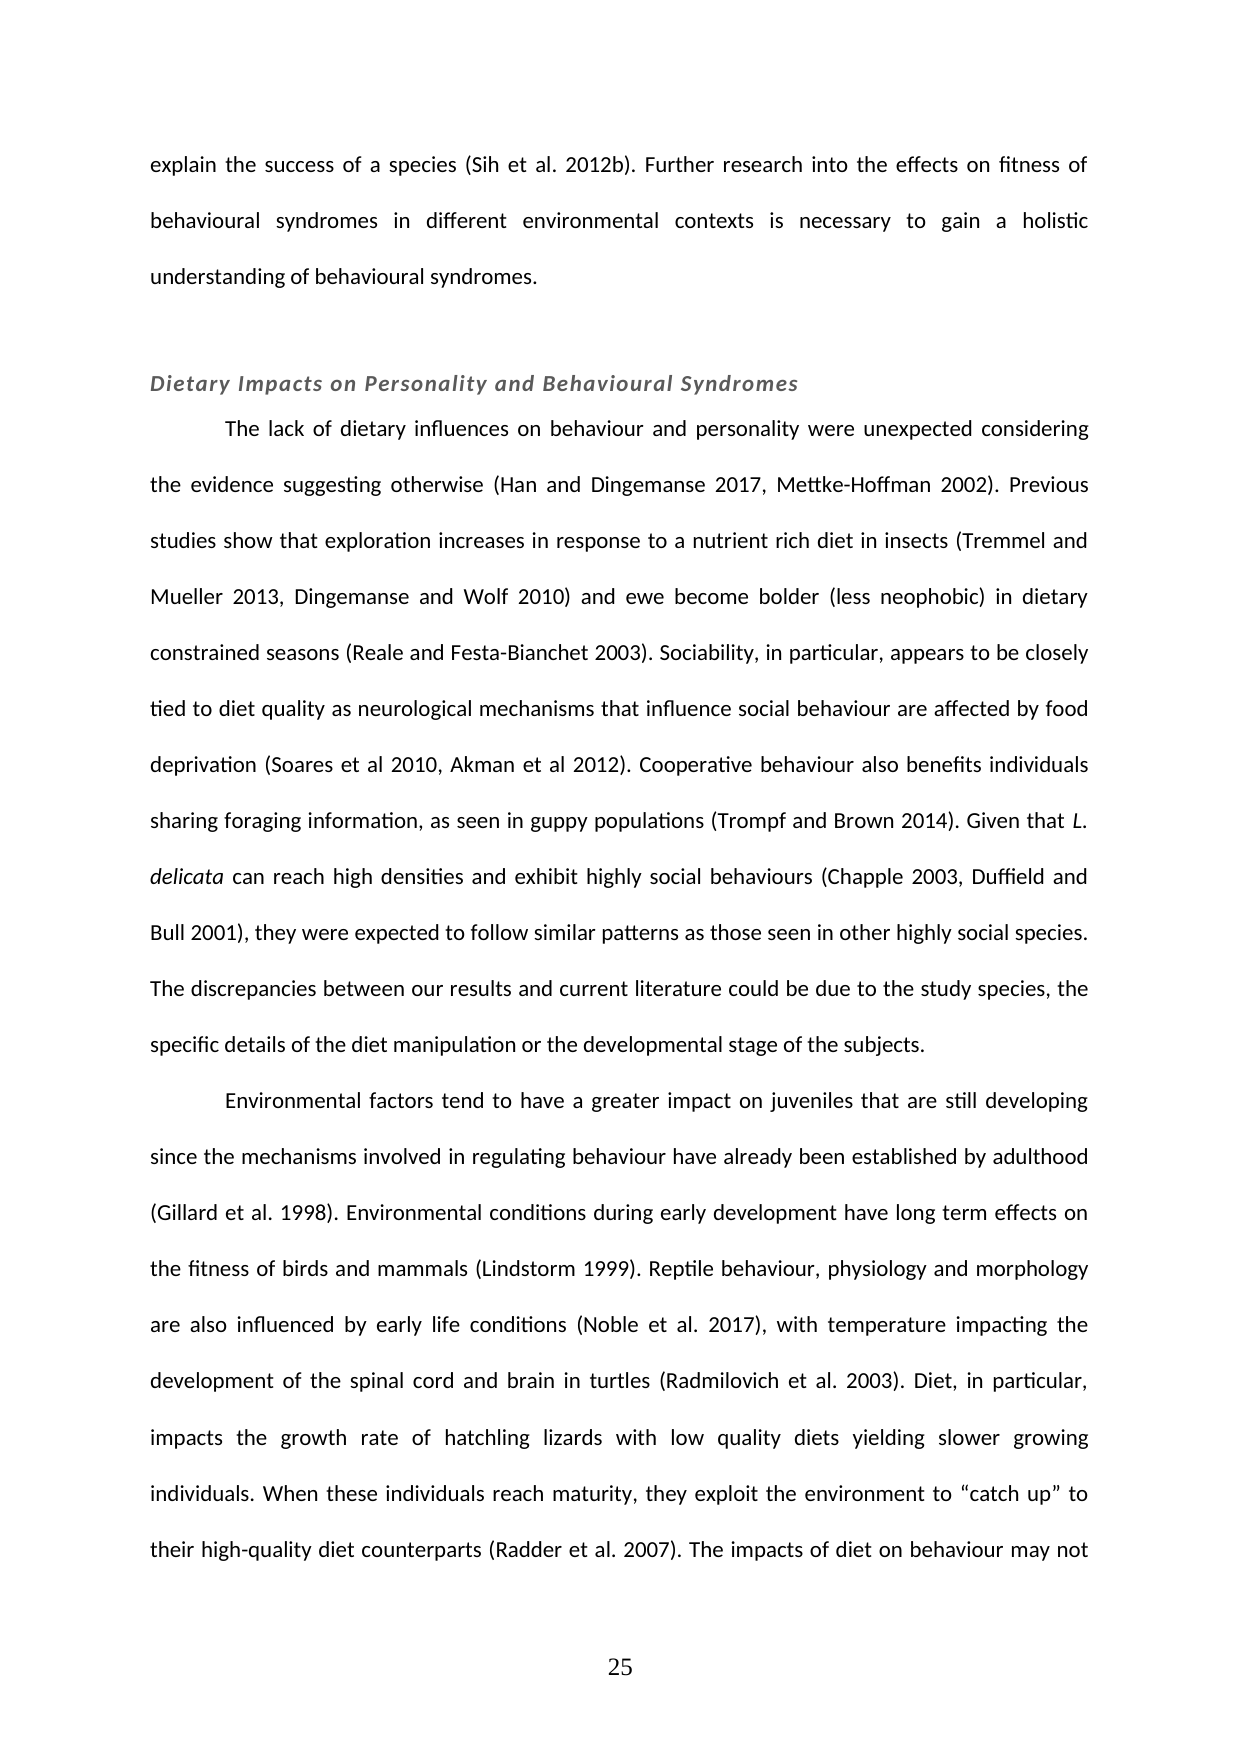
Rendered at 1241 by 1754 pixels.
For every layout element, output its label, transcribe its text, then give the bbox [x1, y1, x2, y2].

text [150, 1086, 1090, 1563]
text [150, 150, 1090, 290]
subtitle Dietary Impacts on Personality and Behavioural Syndromes [150, 369, 1090, 397]
text The lack of dietary influences on behaviour and personality were unexpected considering the evidence suggesting otherwise (Han and Dingemanse 2017, Mettke-Hoffman 2002). Previous studies show that exploration increases in response to a nutrient rich diet in insects (Tremmel and Mueller 2013, Dingemanse and Wolf 2010) and ewe become bolder (less neophobic) in dietary constrained seasons (Reale and Festa-Bianchet 2003). Sociability, in particular, appears to be closely tied to diet quality as neurological mechanisms that influence social behaviour are affected by food deprivation (Soares et al 2010, Akman et al 2012). Cooperative behaviour also benefits individuals sharing foraging information, as seen in guppy populations (Trompf and Brown 2014). Given that L. delicata can reach high densities and exhibit highly social behaviours (Chapple 2003, Duffield and Bull 2001), they were expected to follow similar patterns as those seen in other highly social species. The discrepancies between our results and current literature could be due to the study species, the specific details of the diet manipulation or the developmental stage of the subjects. [150, 414, 1090, 1058]
